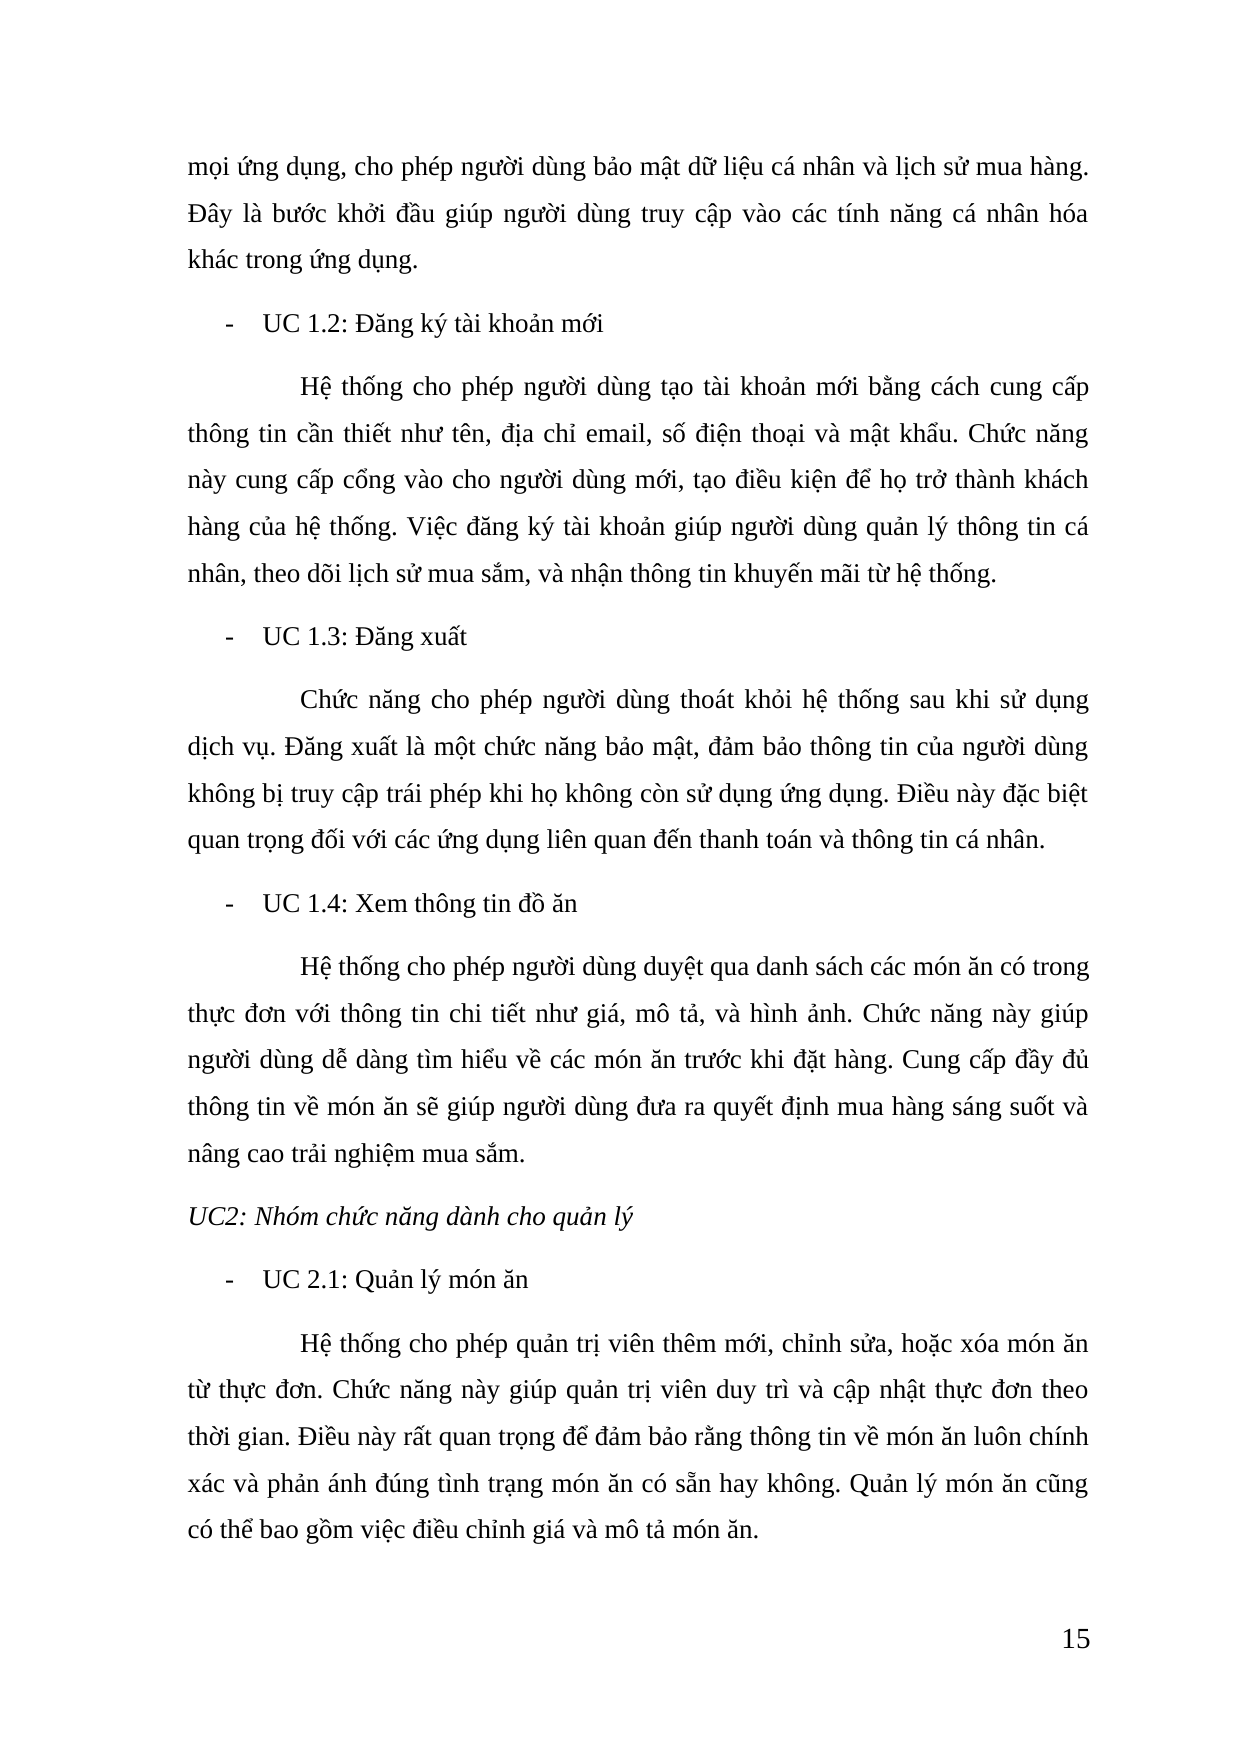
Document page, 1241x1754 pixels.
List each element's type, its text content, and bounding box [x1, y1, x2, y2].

list UC 1.2: Đăng ký tài khoản mới [225, 307, 1090, 338]
text Chức năng cho phép người dùng thoát khỏi hệ thống sau khi sử dụng dịch vụ. Đăng xuất là một chức năng bảo mật, đảm bảo thông tin của người dùng không bị truy cập trái phép khi họ không còn sử dụng ứng dụng. Điều này đặc biệt quan trọng đối với các ứng dụng liên quan đến thanh toán và thông tin cá nhân. [187, 683, 1090, 854]
text Hệ thống cho phép người dùng duyệt qua danh sách các món ăn có trong thực đơn với thông tin chi tiết như giá, mô tả, và hình ảnh. Chức năng này giúp người dùng dễ dàng tìm hiểu về các món ăn trước khi đặt hàng. Cung cấp đầy đủ thông tin về món ăn sẽ giúp người dùng đưa ra quyết định mua hàng sáng suốt và nâng cao trải nghiệm mua sắm. [187, 950, 1090, 1168]
list UC 1.3: Đăng xuất [225, 620, 1090, 651]
text Hệ thống cho phép quản trị viên thêm mới, chỉnh sửa, hoặc xóa món ăn từ thực đơn. Chức năng này giúp quản trị viên duy trì và cập nhật thực đơn theo thời gian. Điều này rất quan trọng để đảm bảo rằng thông tin về món ăn luôn chính xác và phản ánh đúng tình trạng món ăn có sẵn hay không. Quản lý món ăn cũng có thể bao gồm việc điều chỉnh giá và mô tả món ăn. [187, 1327, 1090, 1544]
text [187, 150, 1090, 274]
text UC2: Nhóm chức năng dành cho quản lý [187, 1200, 1090, 1231]
text Hệ thống cho phép người dùng tạo tài khoản mới bằng cách cung cấp thông tin cần thiết như tên, địa chỉ email, số điện thoại và mật khẩu. Chức năng này cung cấp cổng vào cho người dùng mới, tạo điều kiện để họ trở thành khách hàng của hệ thống. Việc đăng ký tài khoản giúp người dùng quản lý thông tin cá nhân, theo dõi lịch sử mua sắm, và nhận thông tin khuyến mãi từ hệ thống. [187, 370, 1090, 588]
list UC 2.1: Quản lý món ăn [225, 1263, 1090, 1294]
list UC 1.4: Xem thông tin đồ ăn [225, 887, 1090, 918]
